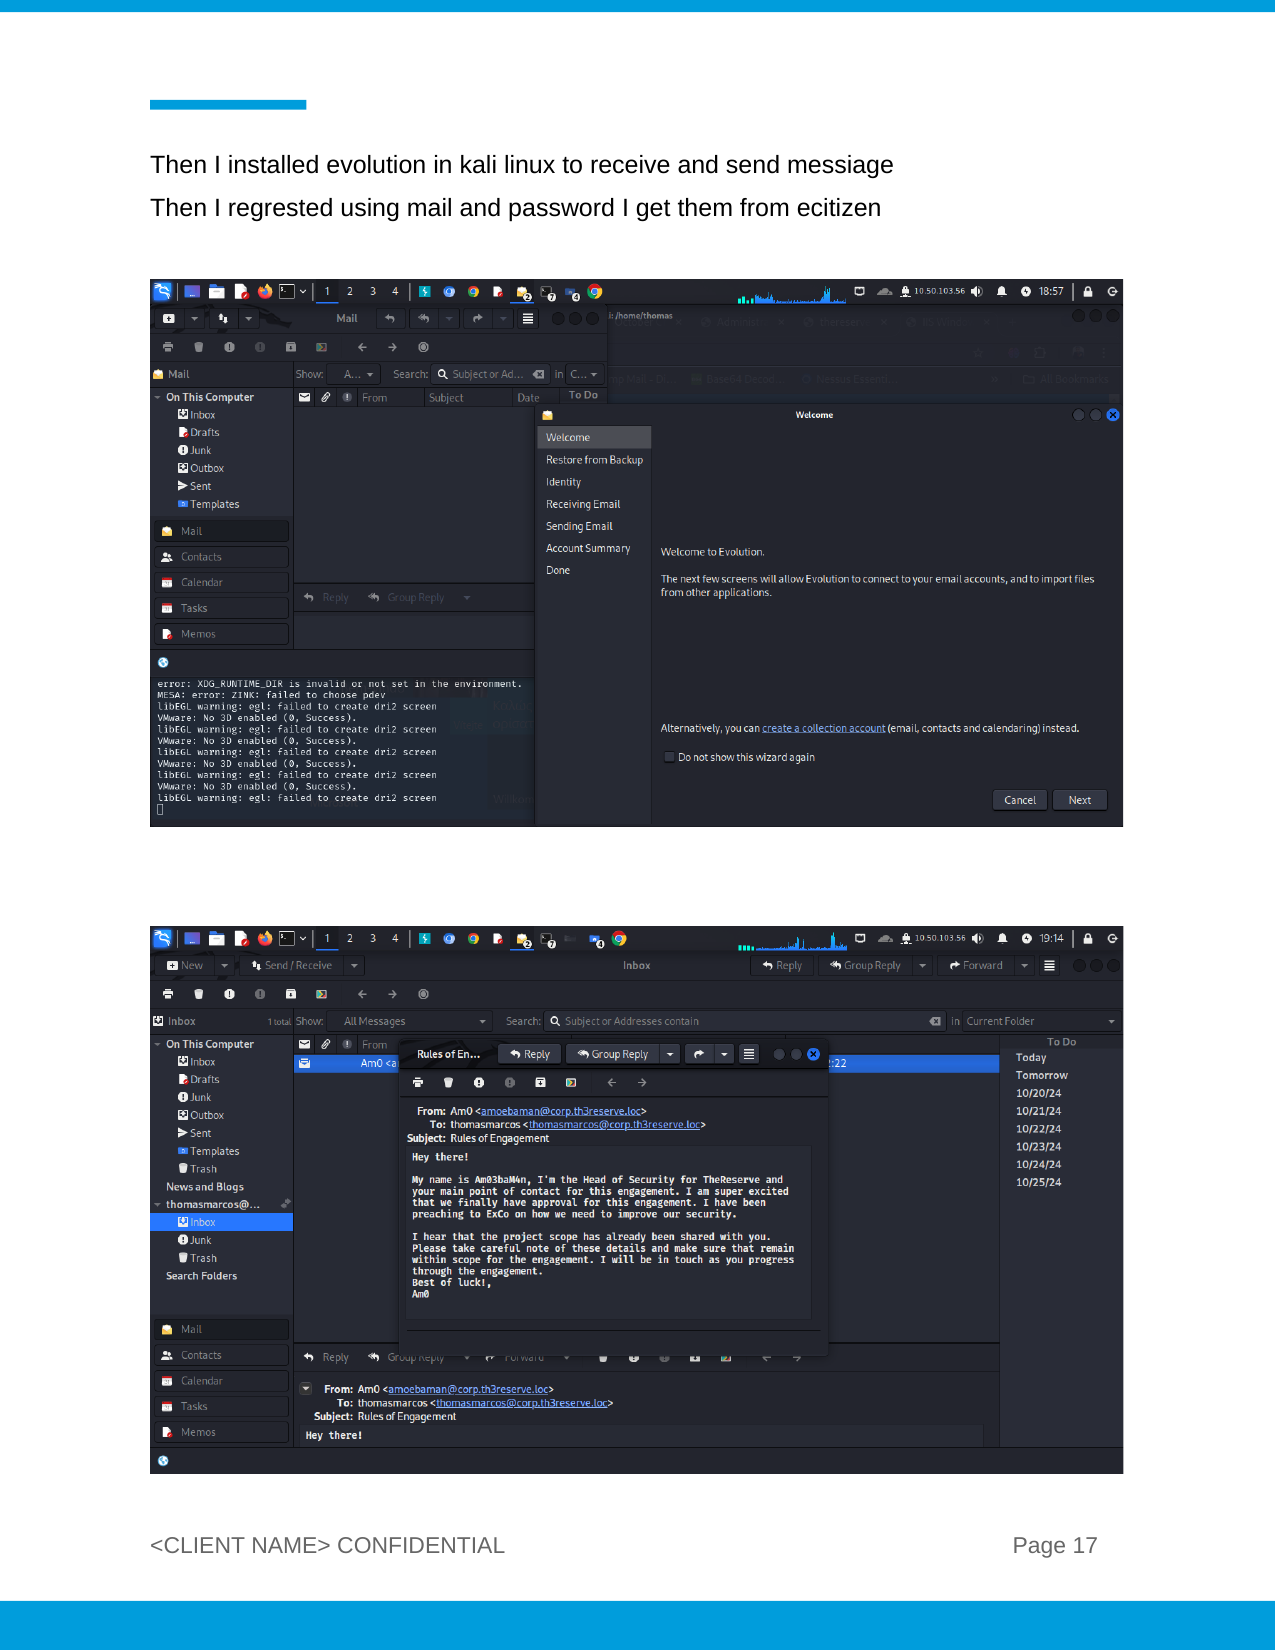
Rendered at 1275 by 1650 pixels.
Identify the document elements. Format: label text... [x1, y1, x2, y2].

text Then I regrested using mail and password I get them from ecitizen [150, 193, 1125, 222]
text Then I installed evolution in kali linux to receive and send messiage [150, 150, 1125, 179]
picture [150, 279, 1124, 827]
picture [150, 926, 1124, 1474]
